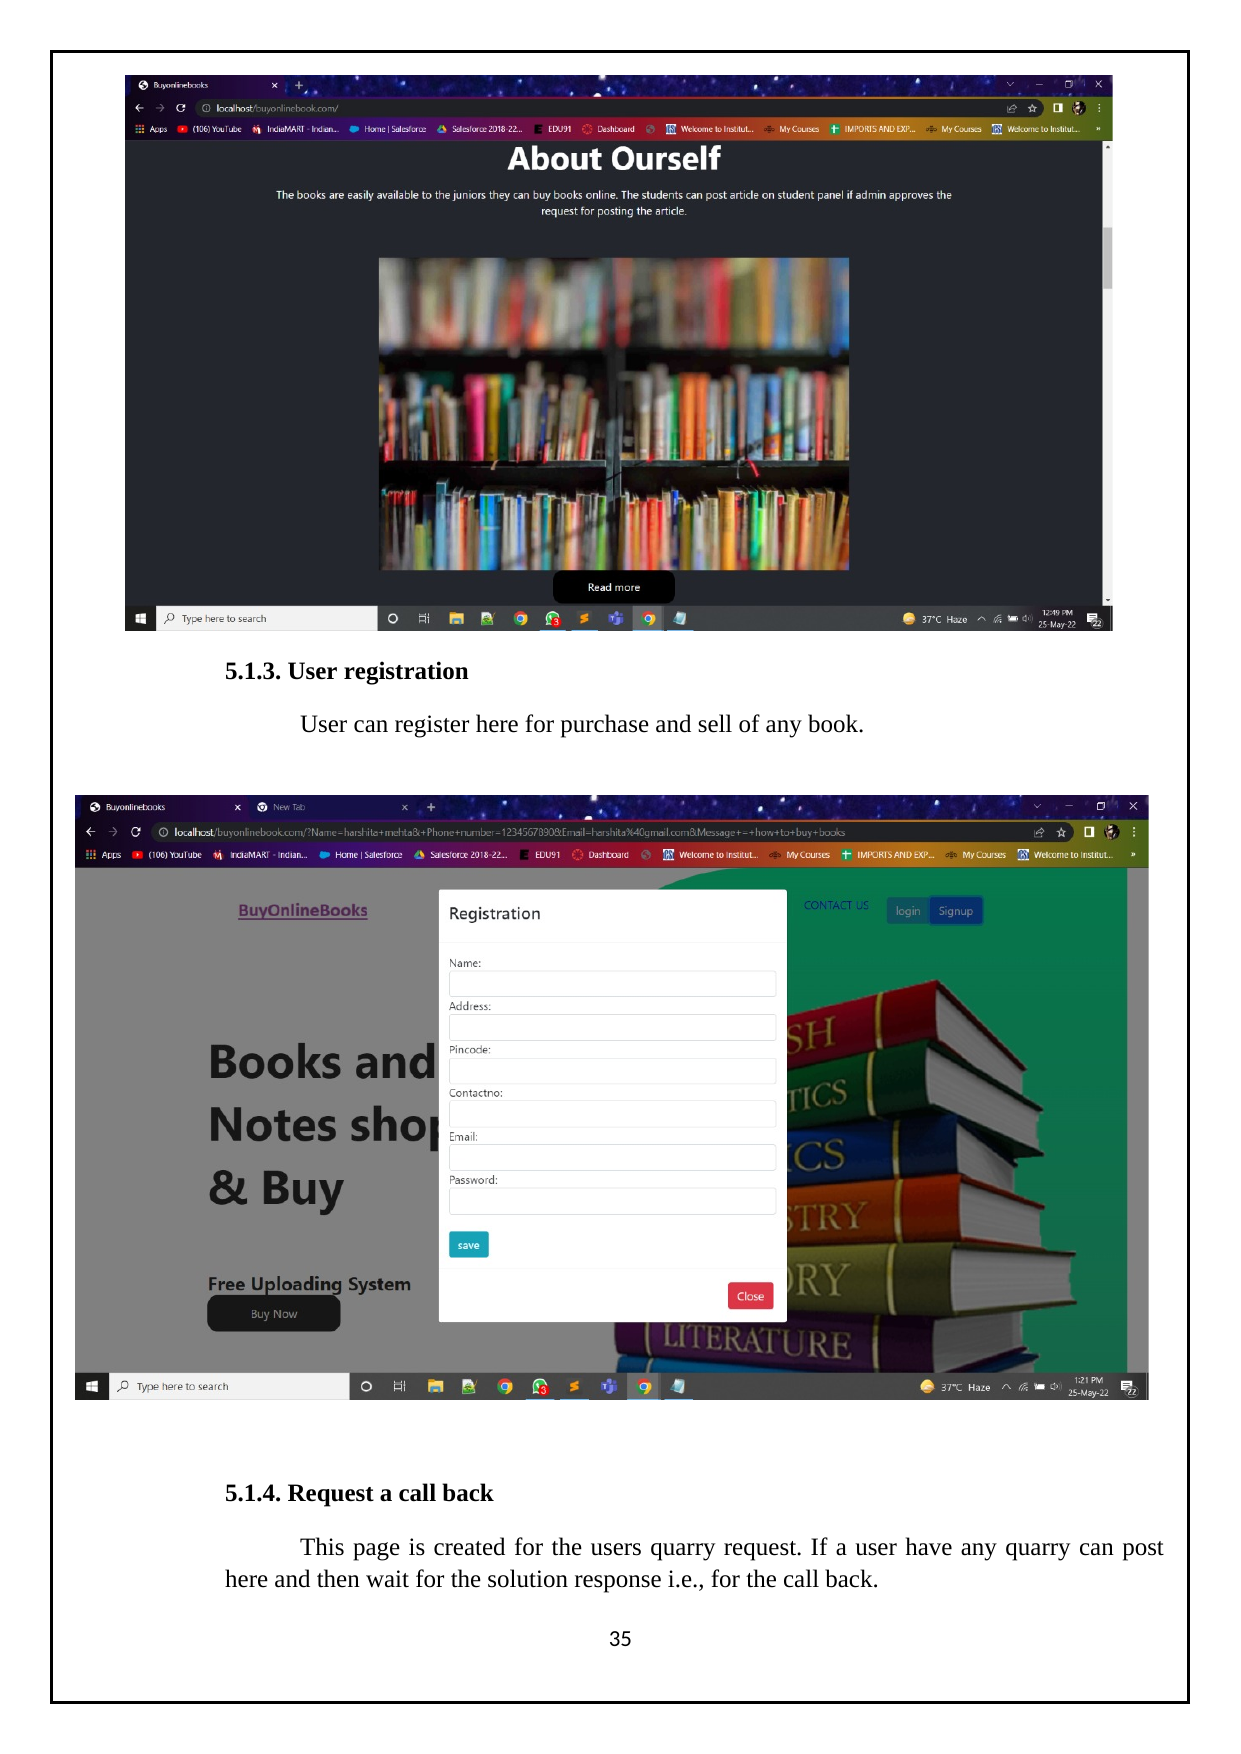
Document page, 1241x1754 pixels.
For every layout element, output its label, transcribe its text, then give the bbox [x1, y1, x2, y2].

text 5.1.4. Request a call back [75, 1478, 1165, 1506]
picture [75, 795, 1149, 1400]
text 5.1.3. User registration [225, 656, 1165, 684]
text User can register here for purchase and sell of any book. [225, 709, 1165, 738]
text This page is created for the users quarry request. If a user have any quarry can post here and then wait for the solution response i.e., for the call back. [225, 1532, 1165, 1593]
picture [125, 75, 1113, 631]
